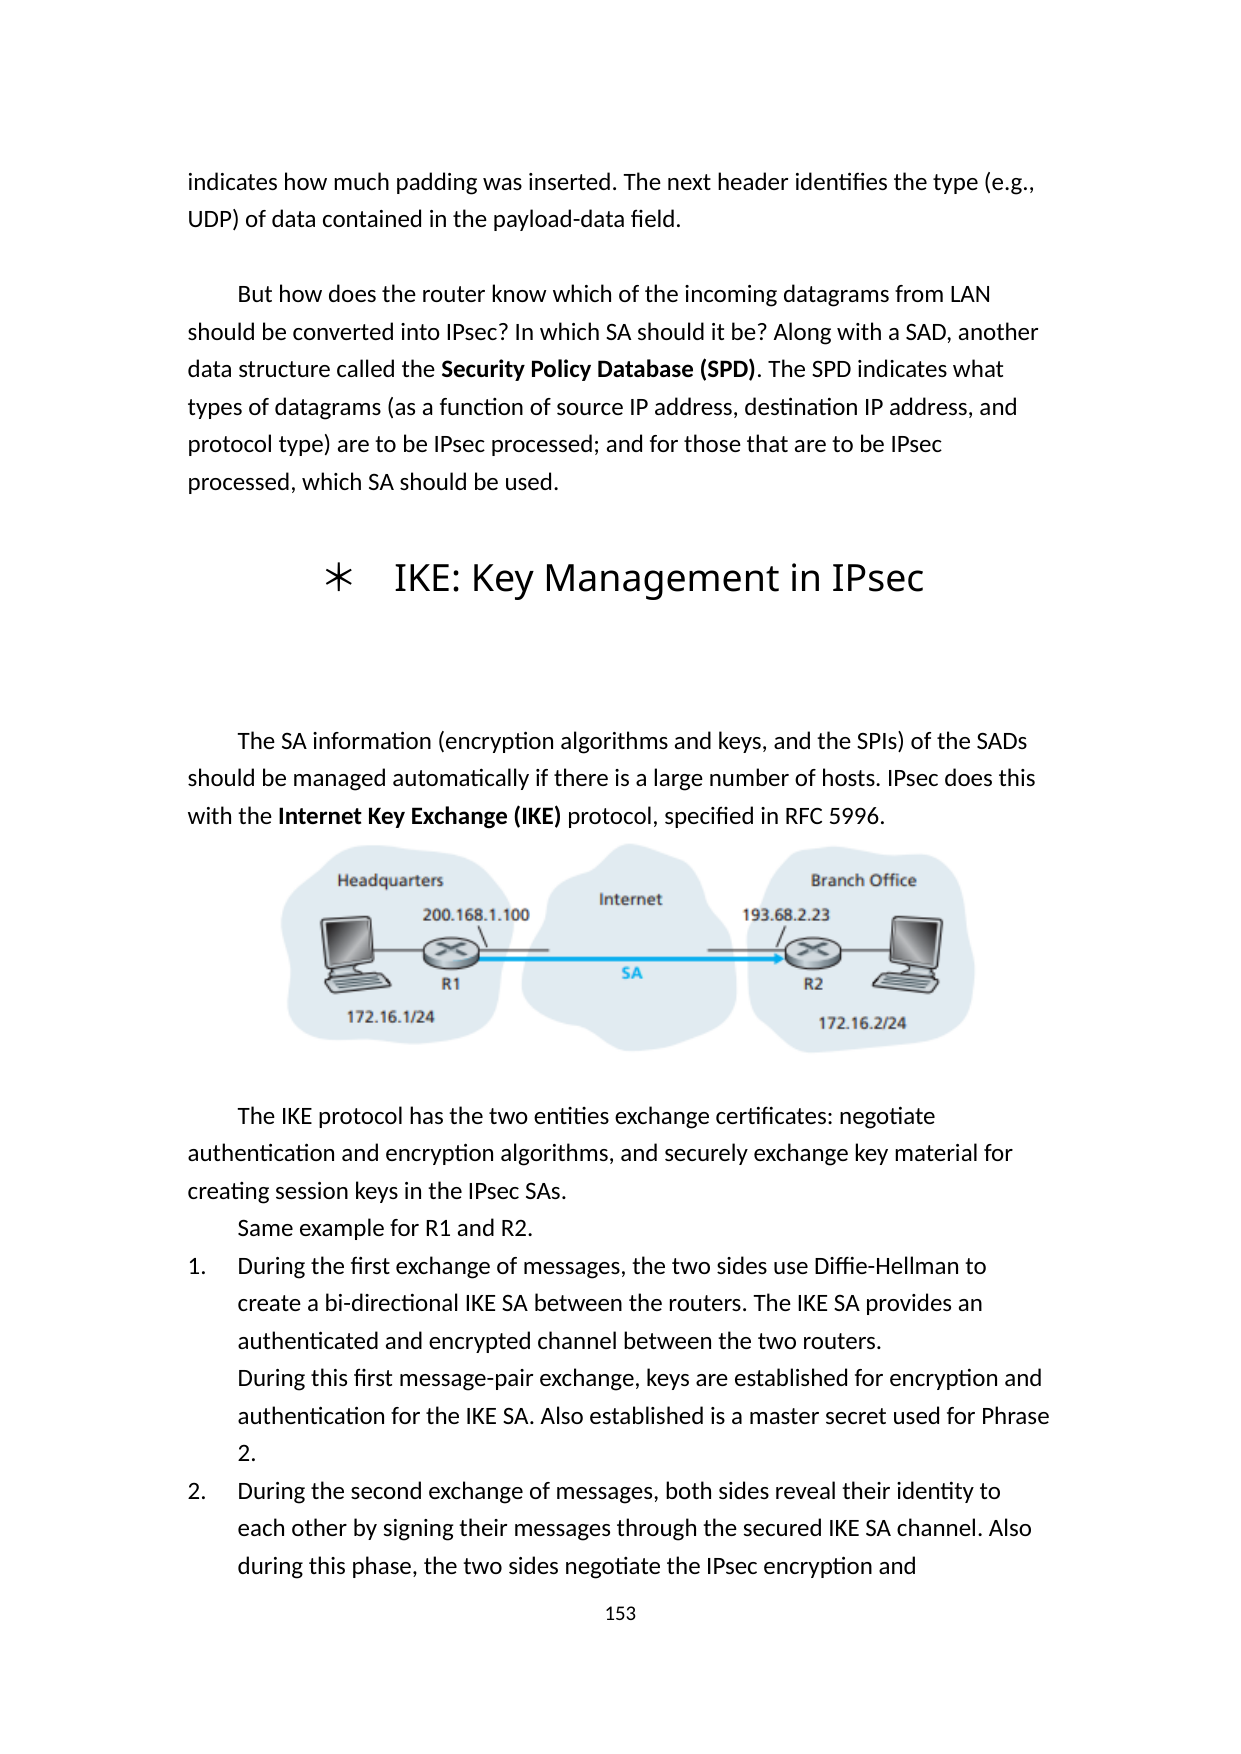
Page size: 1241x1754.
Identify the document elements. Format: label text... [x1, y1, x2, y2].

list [187, 1471, 1053, 1584]
subtitle IKE: Key Management in IPsec [320, 537, 1053, 612]
list During the first exchange of messages, the two sides use Diffie-Hellman to create a bi-directional IKE SA between the routers. The IKE SA provides an authenticated and encrypted channel between the two routers. [187, 1246, 1053, 1359]
list During this first message-pair exchange, keys are established for encryption and authentication for the IKE SA. Also established is a master secret used for Phrase 2. [237, 1359, 1053, 1471]
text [187, 162, 1053, 237]
text But how does the router know which of the incoming datagrams from LAN should be converted into IPsec? In which SA should it be? Along with a SAD, another data structure called the Security Policy Database (SPD). The SPD indicates what types of datagrams (as a function of source IP address, destination IP address, and protocol type) are to be IPsec processed; and for those that are to be IPsec processed, which SA should be used. [187, 275, 1053, 500]
picture [256, 833, 984, 1070]
text The IKE protocol has the two entities exchange certificates: negotiate authentication and encryption algorithms, and securely exchange key material for creating session keys in the IPsec SAs. [187, 1096, 1053, 1209]
text The SA information (encryption algorithms and keys, and the SPIs) of the SADs should be managed automatically if there is a large number of hosts. IPsec does this with the Internet Key Exchange (IKE) protocol, specified in RFC 5996. [187, 721, 1053, 834]
text Same example for R1 and R2. [187, 1209, 1053, 1246]
